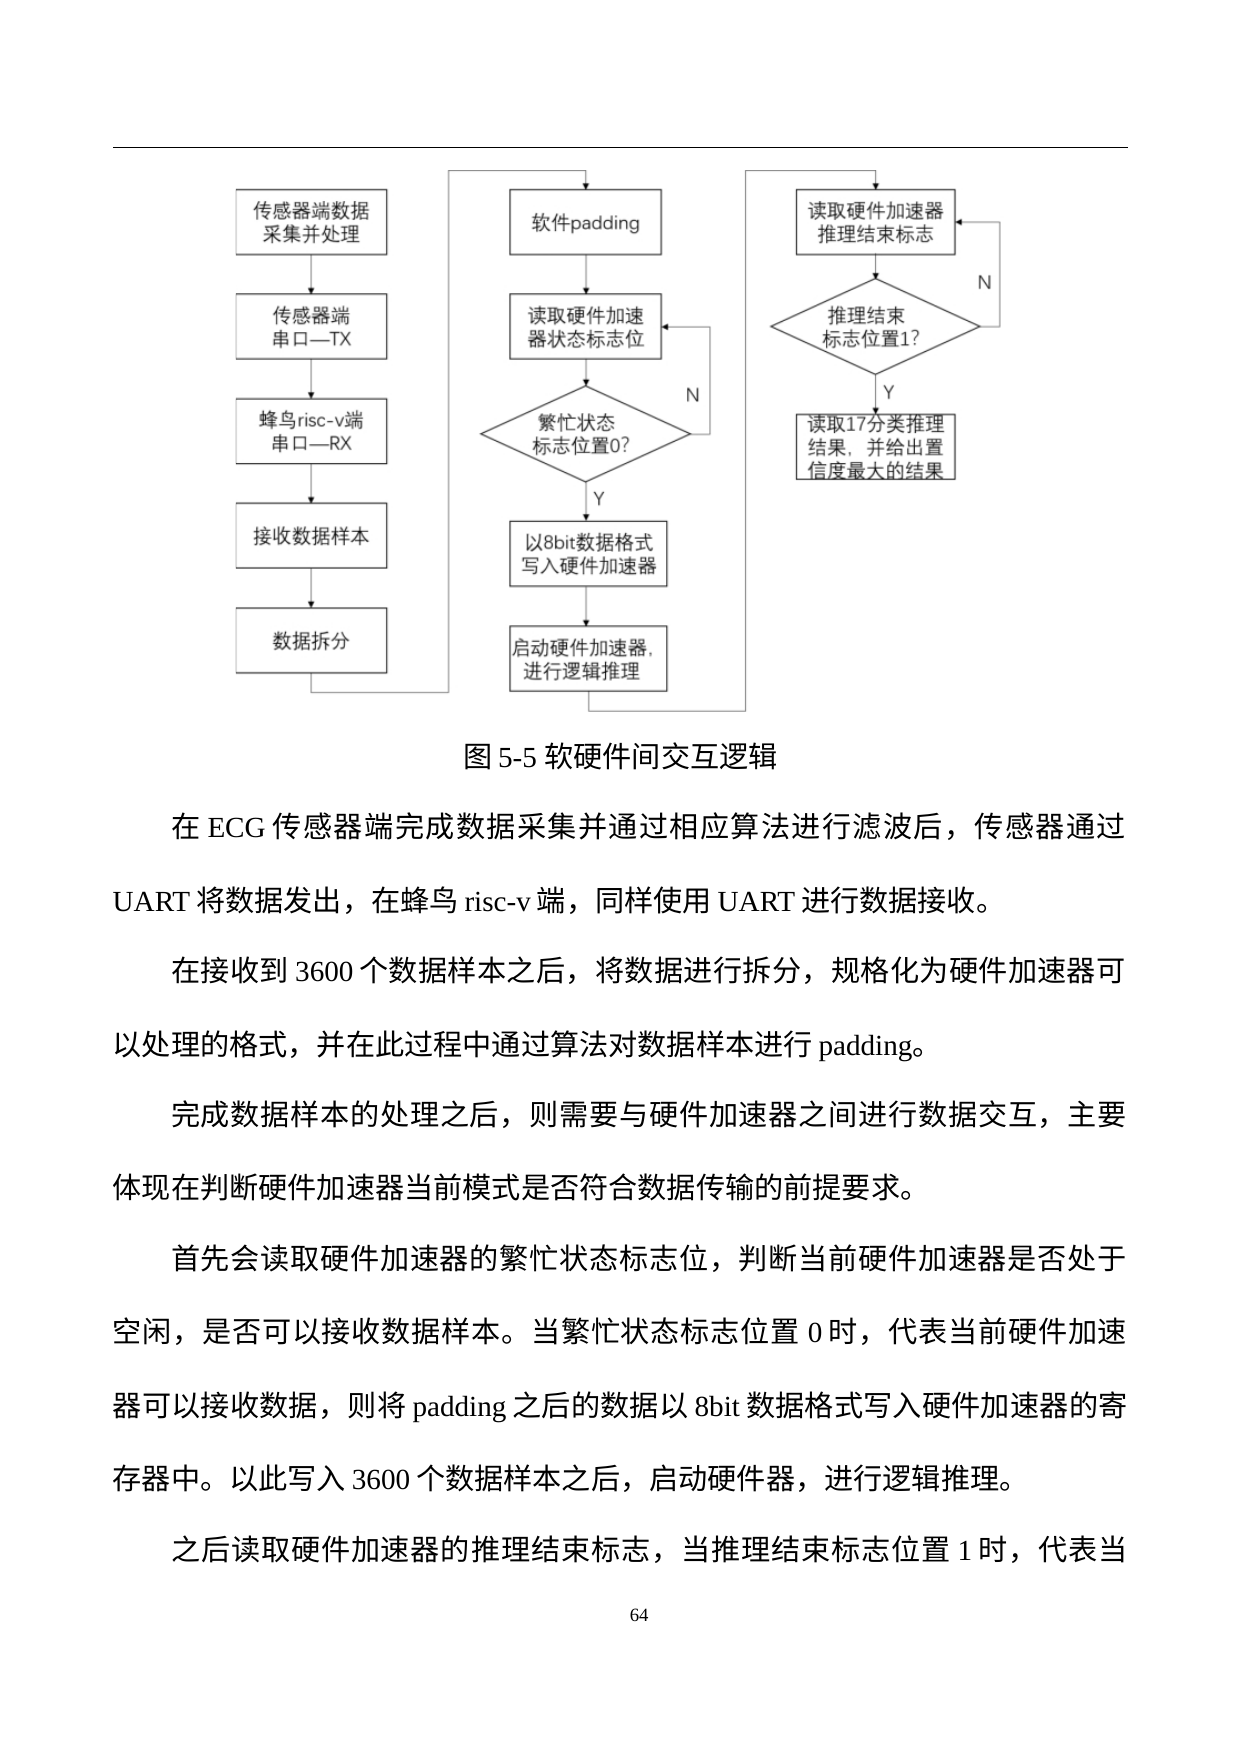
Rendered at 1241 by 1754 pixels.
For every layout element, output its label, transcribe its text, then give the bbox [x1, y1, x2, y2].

text 在ECG传感器端完成数据采集并通过相应算法进行滤波后，传感器通过UART将数据发出，在蜂鸟risc-v端，同样使用UART进行数据接收。 [112, 792, 1128, 931]
text 首先会读取硬件加速器的繁忙状态标志位，判断当前硬件加速器是否处于空闲，是否可以接收数据样本。当繁忙状态标志位置0时，代表当前硬件加速器可以接收数据，则将padding之后的数据以8bit数据格式写入硬件加速器的寄存器中。以此写入3600个数据样本之后，启动硬件器，进行逻辑推理。 [112, 1224, 1128, 1509]
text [112, 1515, 1128, 1580]
text 在接收到3600个数据样本之后，将数据进行拆分，规格化为硬件加速器可以处理的格式，并在此过程中通过算法对数据样本进行padding。 [112, 936, 1128, 1075]
text 完成数据样本的处理之后，则需要与硬件加速器之间进行数据交互，主要体现在判断硬件加速器当前模式是否符合数据传输的前提要求。 [112, 1080, 1128, 1219]
text 图5-5 软硬件间交互逻辑 [112, 722, 1128, 787]
picture [235, 170, 1005, 713]
